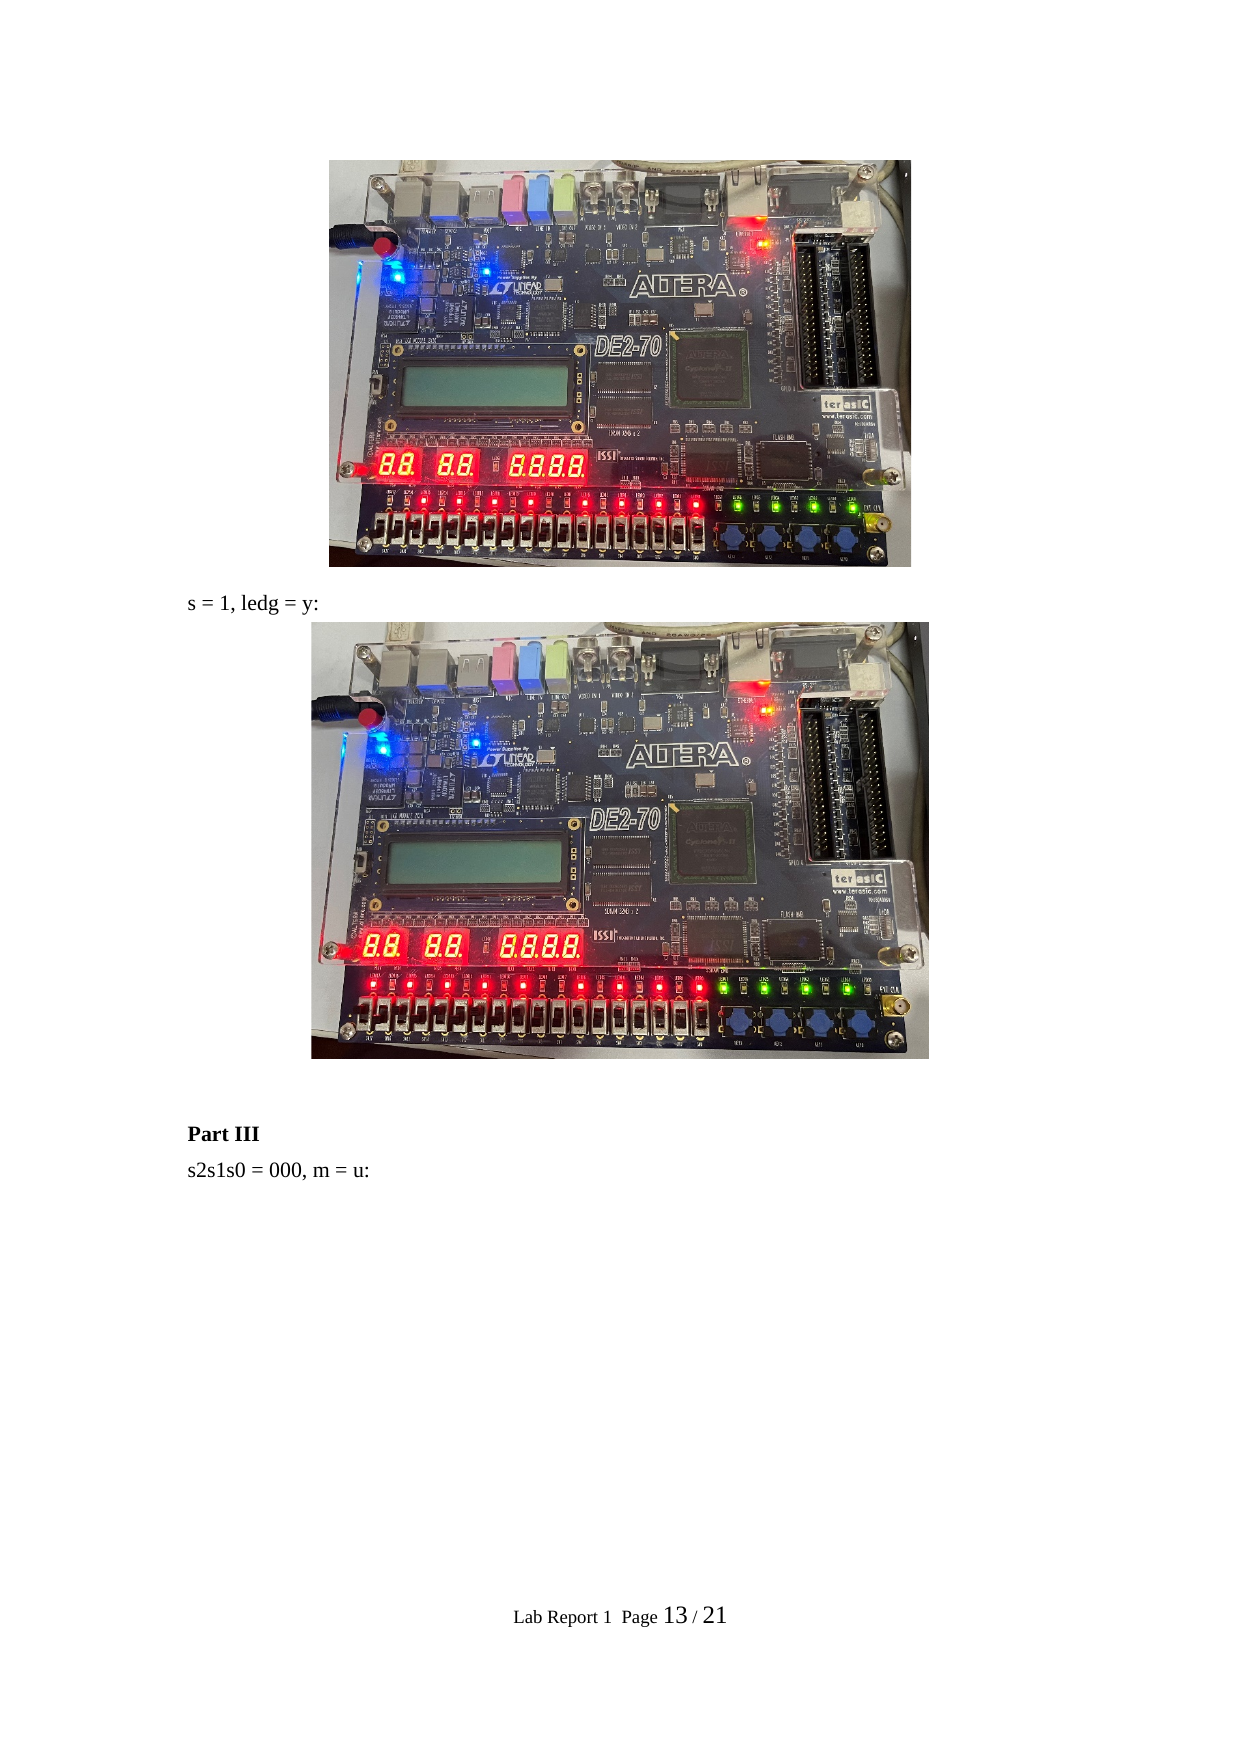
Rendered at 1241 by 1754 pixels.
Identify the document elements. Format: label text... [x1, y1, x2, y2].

text s = 1, ledg = y: [187, 586, 1053, 619]
picture [329, 160, 912, 567]
text Part III [187, 1118, 1053, 1150]
text s2s1s0 = 000, m = u: [187, 1154, 1053, 1186]
picture [311, 622, 929, 1059]
